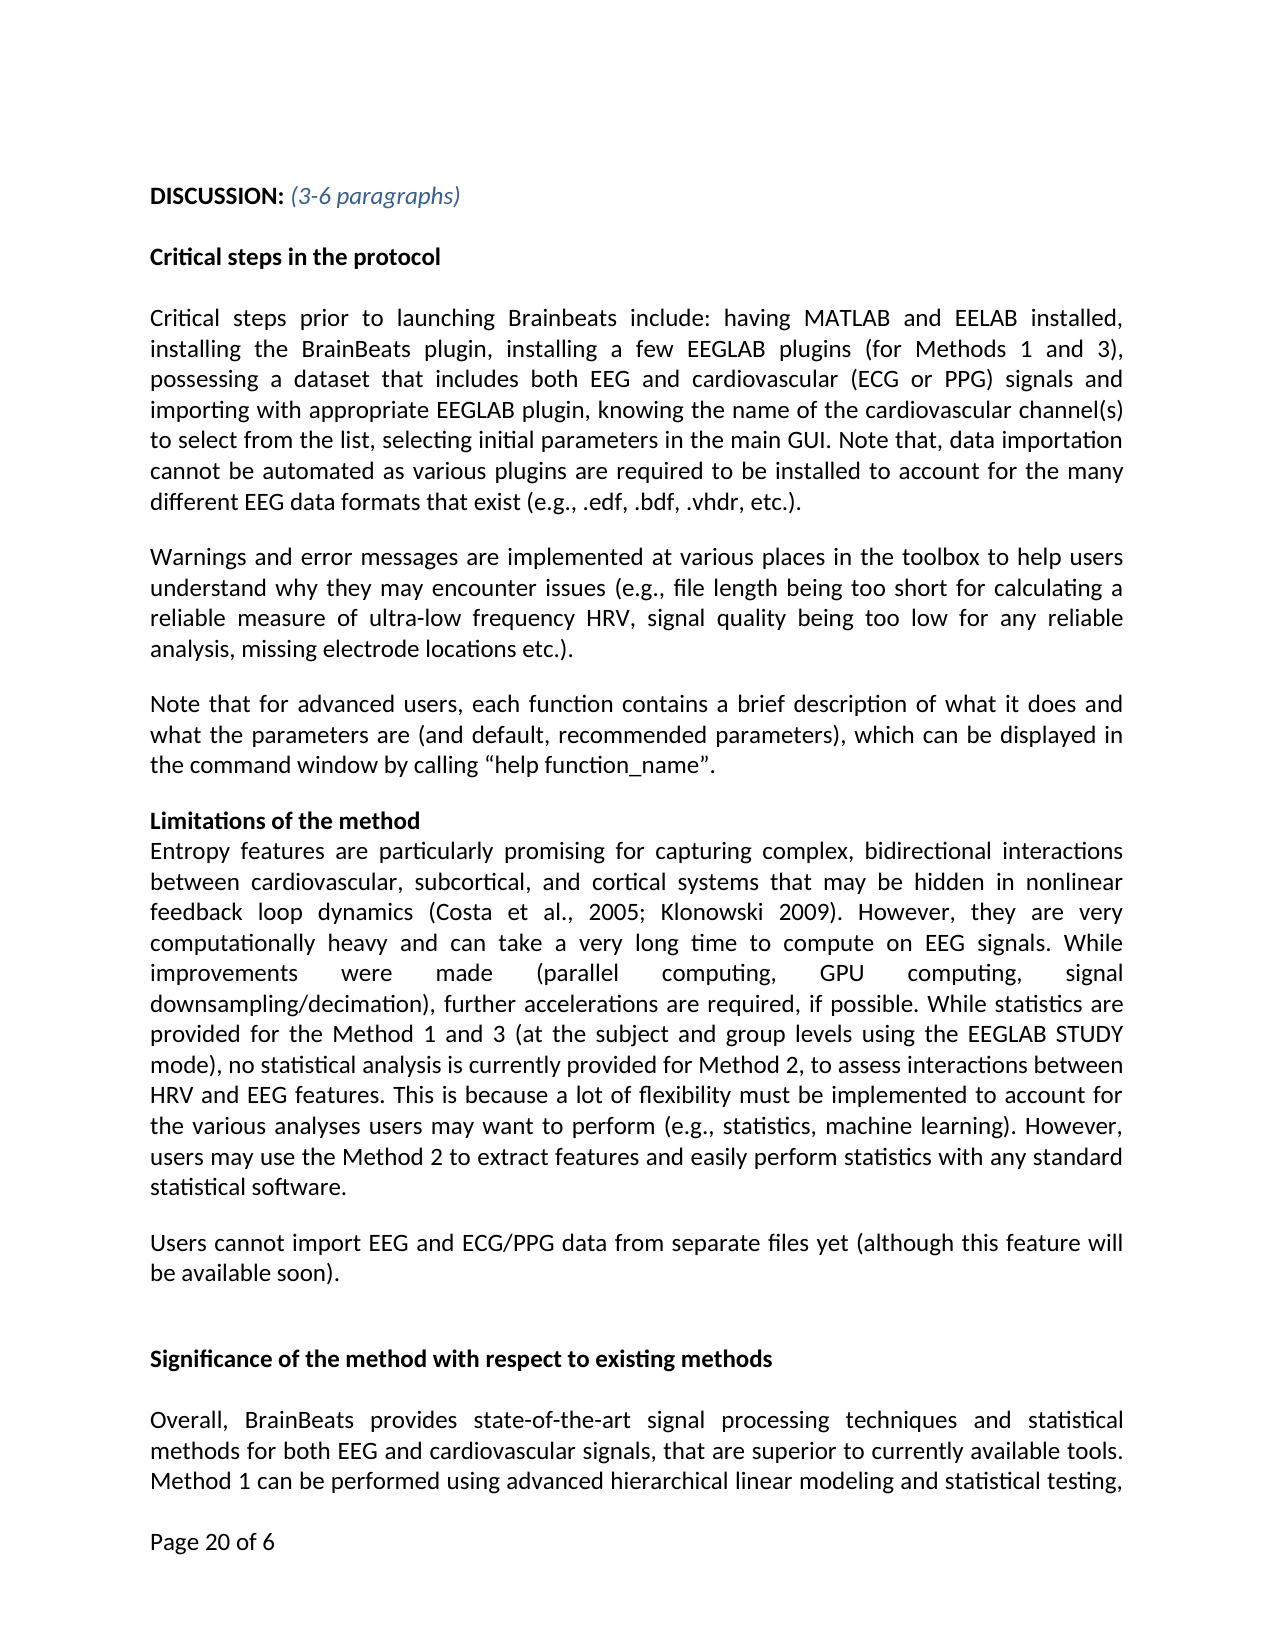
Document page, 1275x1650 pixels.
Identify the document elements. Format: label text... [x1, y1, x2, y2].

text Significance of the method with respect to existing methods [150, 1343, 1125, 1374]
text Warnings and error messages are implemented at various places in the toolbox to help users understand why they may encounter issues (e.g., file length being too short for calculating a reliable measure of ultra-low frequency HRV, signal quality being too low for any reliable analysis, missing electrode locations etc.). [150, 541, 1125, 663]
text Users cannot import EEG and ECG/PPG data from separate files yet (although this feature will be available soon). [150, 1227, 1125, 1288]
text Note that for advanced users, each function contains a brief description of what it does and what the parameters are (and default, recommended parameters), which can be displayed in the command window by calling “help function_name”. [150, 688, 1125, 780]
text Limitations of the method [150, 805, 1125, 835]
text Entropy features are particularly promising for capturing complex, bidirectional interactions between cardiovascular, subcortical, and cortical systems that may be hidden in nonlinear feedback loop dynamics (Costa et al., 2005; Klonowski 2009). However, they are very computationally heavy and can take a very long time to compute on EEG signals. While improvements were made (parallel computing, GPU computing, signal downsampling/decimation), further accelerations are required, if possible. While statistics are provided for the Method 1 and 3 (at the subject and group levels using the EEGLAB STUDY mode), no statistical analysis is currently provided for Method 2, to assess interactions between HRV and EEG features. This is because a lot of flexibility must be implemented to account for the various analyses users may want to perform (e.g., statistics, machine learning). However, users may use the Method 2 to extract features and easily perform statistics with any standard statistical software. [150, 835, 1125, 1202]
text DISCUSSION: (3-6 paragraphs) [150, 181, 1125, 211]
text Critical steps prior to launching Brainbeats include: having MATLAB and EELAB installed, installing the BrainBeats plugin, installing a few EEGLAB plugins (for Methods 1 and 3), possessing a dataset that includes both EEG and cardiovascular (ECG or PPG) signals and importing with appropriate EEGLAB plugin, knowing the name of the cardiovascular channel(s) to select from the list, selecting initial parameters in the main GUI. Note that, data importation cannot be automated as various plugins are required to be installed to account for the many different EEG data formats that exist (e.g., .edf, .bdf, .vhdr, etc.). [150, 303, 1125, 516]
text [150, 1404, 1125, 1496]
text Critical steps in the protocol [150, 242, 1125, 272]
